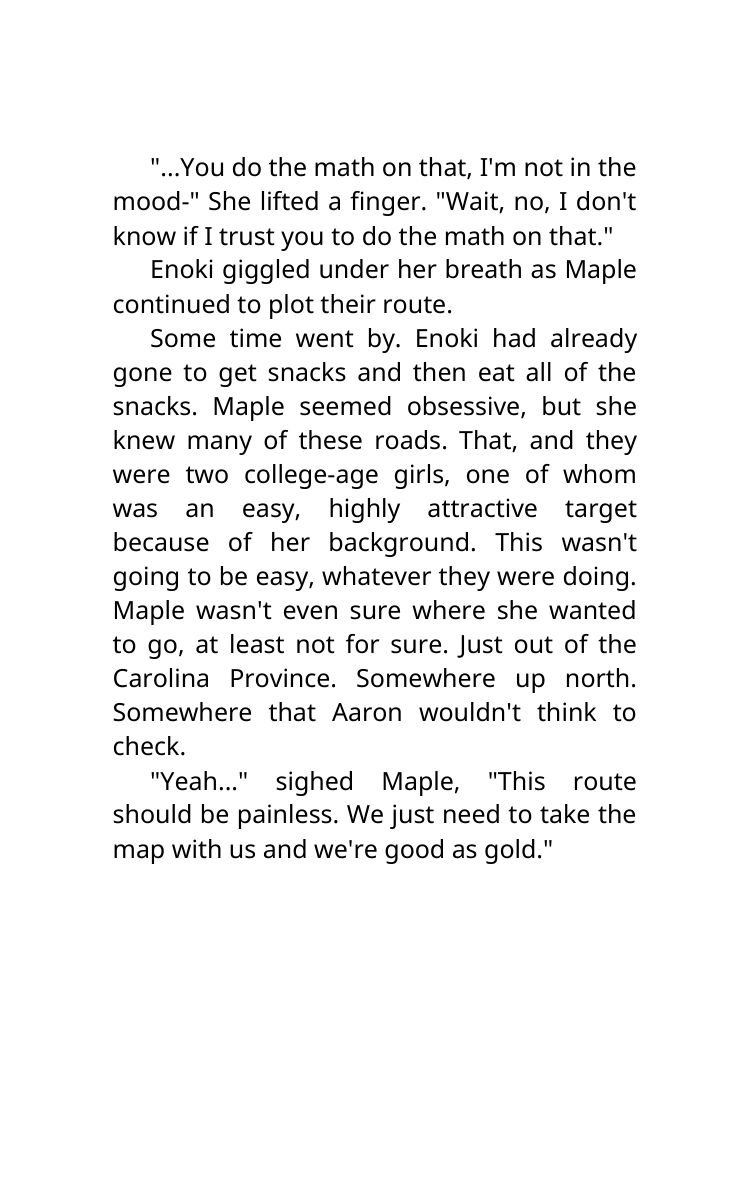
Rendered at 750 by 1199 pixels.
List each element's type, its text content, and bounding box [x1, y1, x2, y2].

text Enoki giggled under her breath as Maple continued to plot their route. [112, 252, 637, 320]
text "Yeah..." sighed Maple, "This route should be painless. We just need to take the map with us and we're good as gold." [112, 763, 637, 865]
text "...You do the math on that, I'm not in the mood-" She lifted a finger. "Wait, no, I don't know if I trust you to do the math on that." [112, 150, 637, 252]
text Some time went by. Enoki had already gone to get snacks and then eat all of the snacks. Maple seemed obsessive, but she knew many of these roads. That, and they were two college-age girls, one of whom was an easy, highly attractive target because of her background. This wasn't going to be easy, whatever they were doing. Maple wasn't even sure where she wanted to go, at least not for sure. Just out of the Carolina Province. Somewhere up north. Somewhere that Aaron wouldn't think to check. [112, 320, 637, 763]
